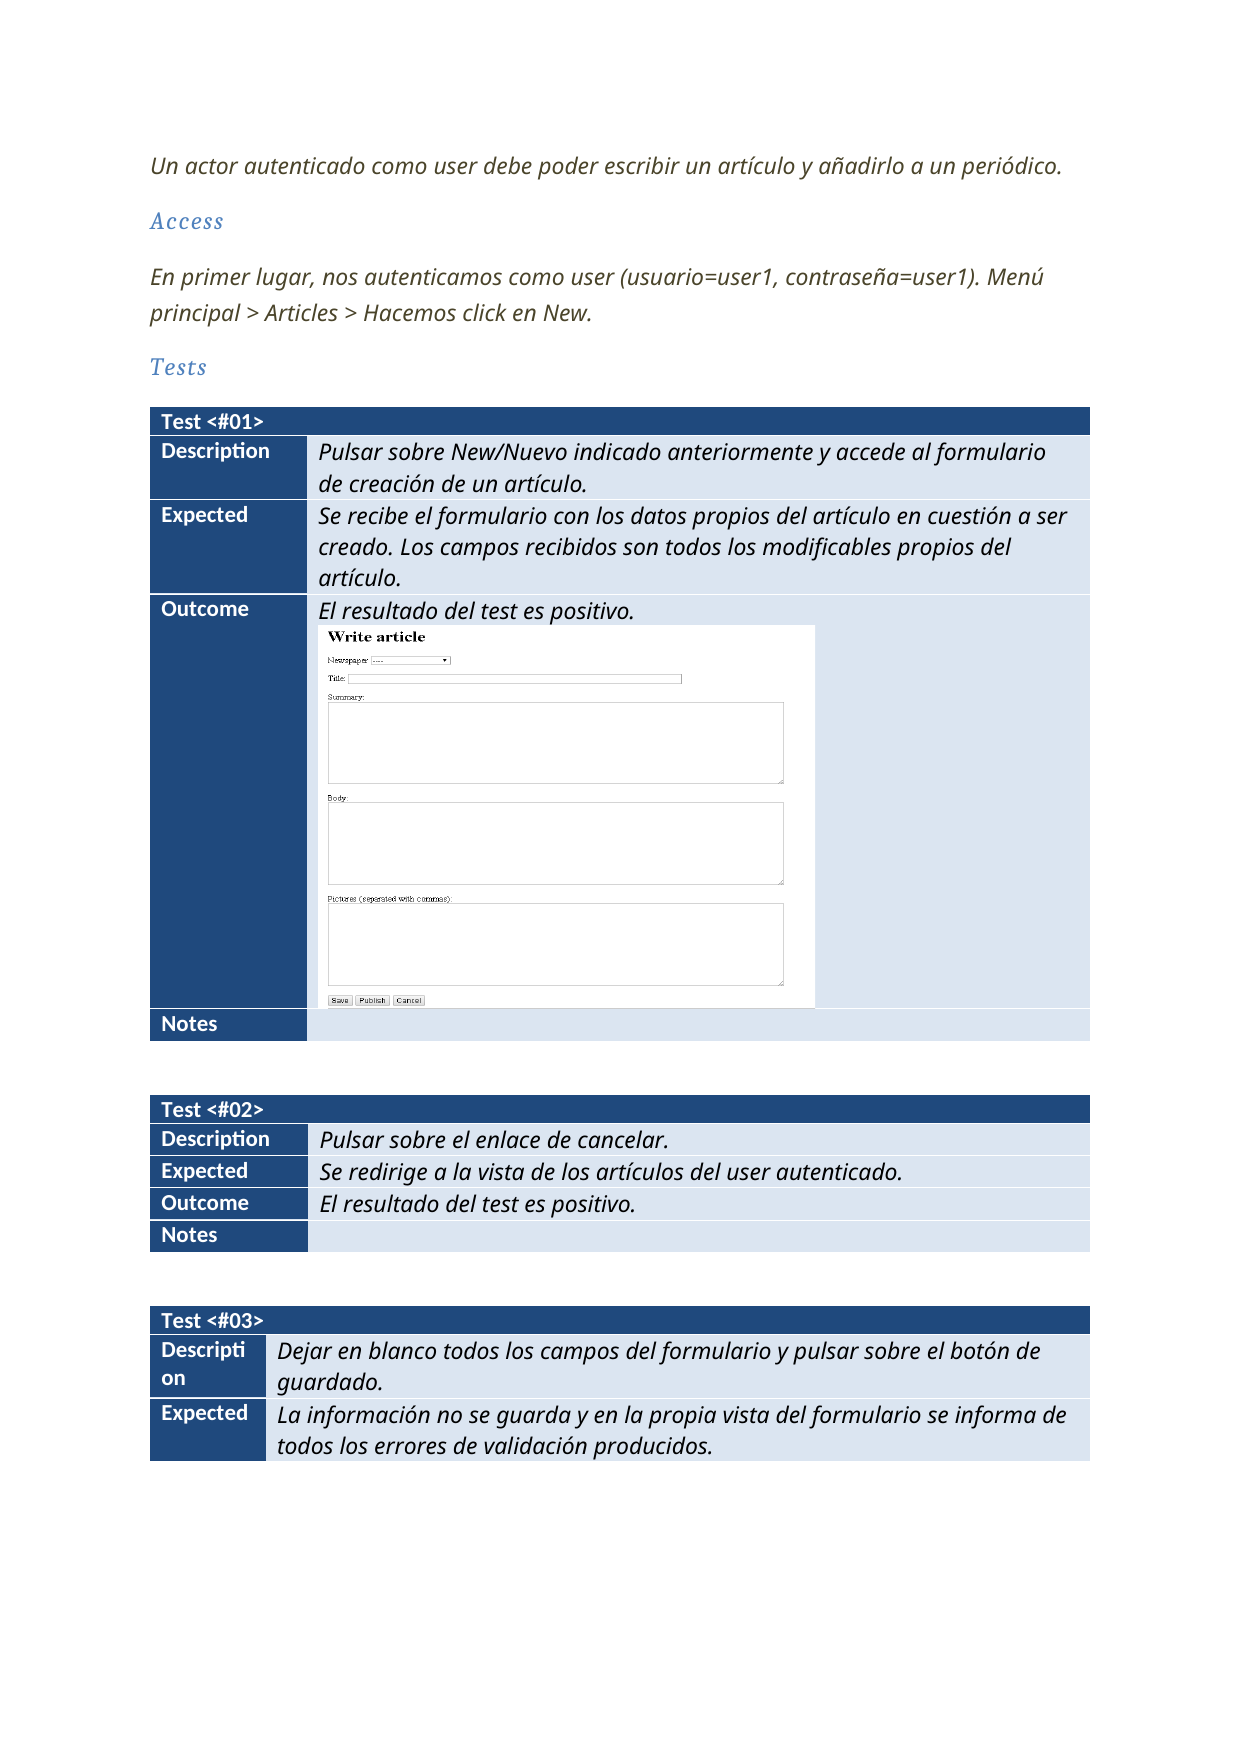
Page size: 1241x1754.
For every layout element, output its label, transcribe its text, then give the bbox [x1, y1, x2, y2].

text Un actor autenticado como user debe poder escribir un artículo y añadirlo a un periódico. [150, 150, 1090, 181]
table_cell Notes [150, 1009, 307, 1041]
table_cell Dejar en blanco todos los campos del formulario y pulsar sobre el botón de guardado. [266, 1335, 1090, 1397]
table_header Test <#01> [150, 407, 1090, 435]
table_cell Description [150, 1335, 266, 1397]
table_cell Notes [150, 1221, 308, 1252]
table_cell Expected [150, 500, 307, 593]
table_cell Outcome [150, 1188, 308, 1219]
table_cell Expected [150, 1156, 308, 1187]
table_cell [307, 1009, 1090, 1041]
text Tests [150, 353, 1090, 382]
table_cell Description [150, 1124, 308, 1155]
table_cell El resultado del test es positivo. [307, 595, 1090, 1008]
table_cell Description [150, 436, 307, 499]
text Access [150, 207, 1090, 236]
table_cell Expected [150, 1399, 266, 1461]
table_cell La información no se guarda y en la propia vista del formulario se informa de todos los errores de validación producidos. [266, 1399, 1090, 1461]
table_cell El resultado del test es positivo. [308, 1188, 1090, 1219]
table_cell [308, 1221, 1090, 1252]
table_cell Pulsar sobre New/Nuevo indicado anteriormente y accede al formulario de creación de un artículo. [307, 436, 1090, 499]
table_cell Outcome [150, 595, 307, 1008]
table_header Test <#03> [150, 1306, 1090, 1334]
text En primer lugar, nos autenticamos como user (usuario=user1, contraseña=user1). Menú principal > Articles > Hacemos click en New. [150, 261, 1090, 328]
table_cell Pulsar sobre el enlace de cancelar. [308, 1124, 1090, 1155]
table_cell Se recibe el formulario con los datos propios del artículo en cuestión a ser creado. Los campos recibidos son todos los modificables propios del artículo. [307, 500, 1090, 593]
table_header Test <#02> [150, 1095, 1090, 1123]
table_cell Se redirige a la vista de los artículos del user autenticado. [308, 1156, 1090, 1187]
picture [318, 625, 816, 1009]
